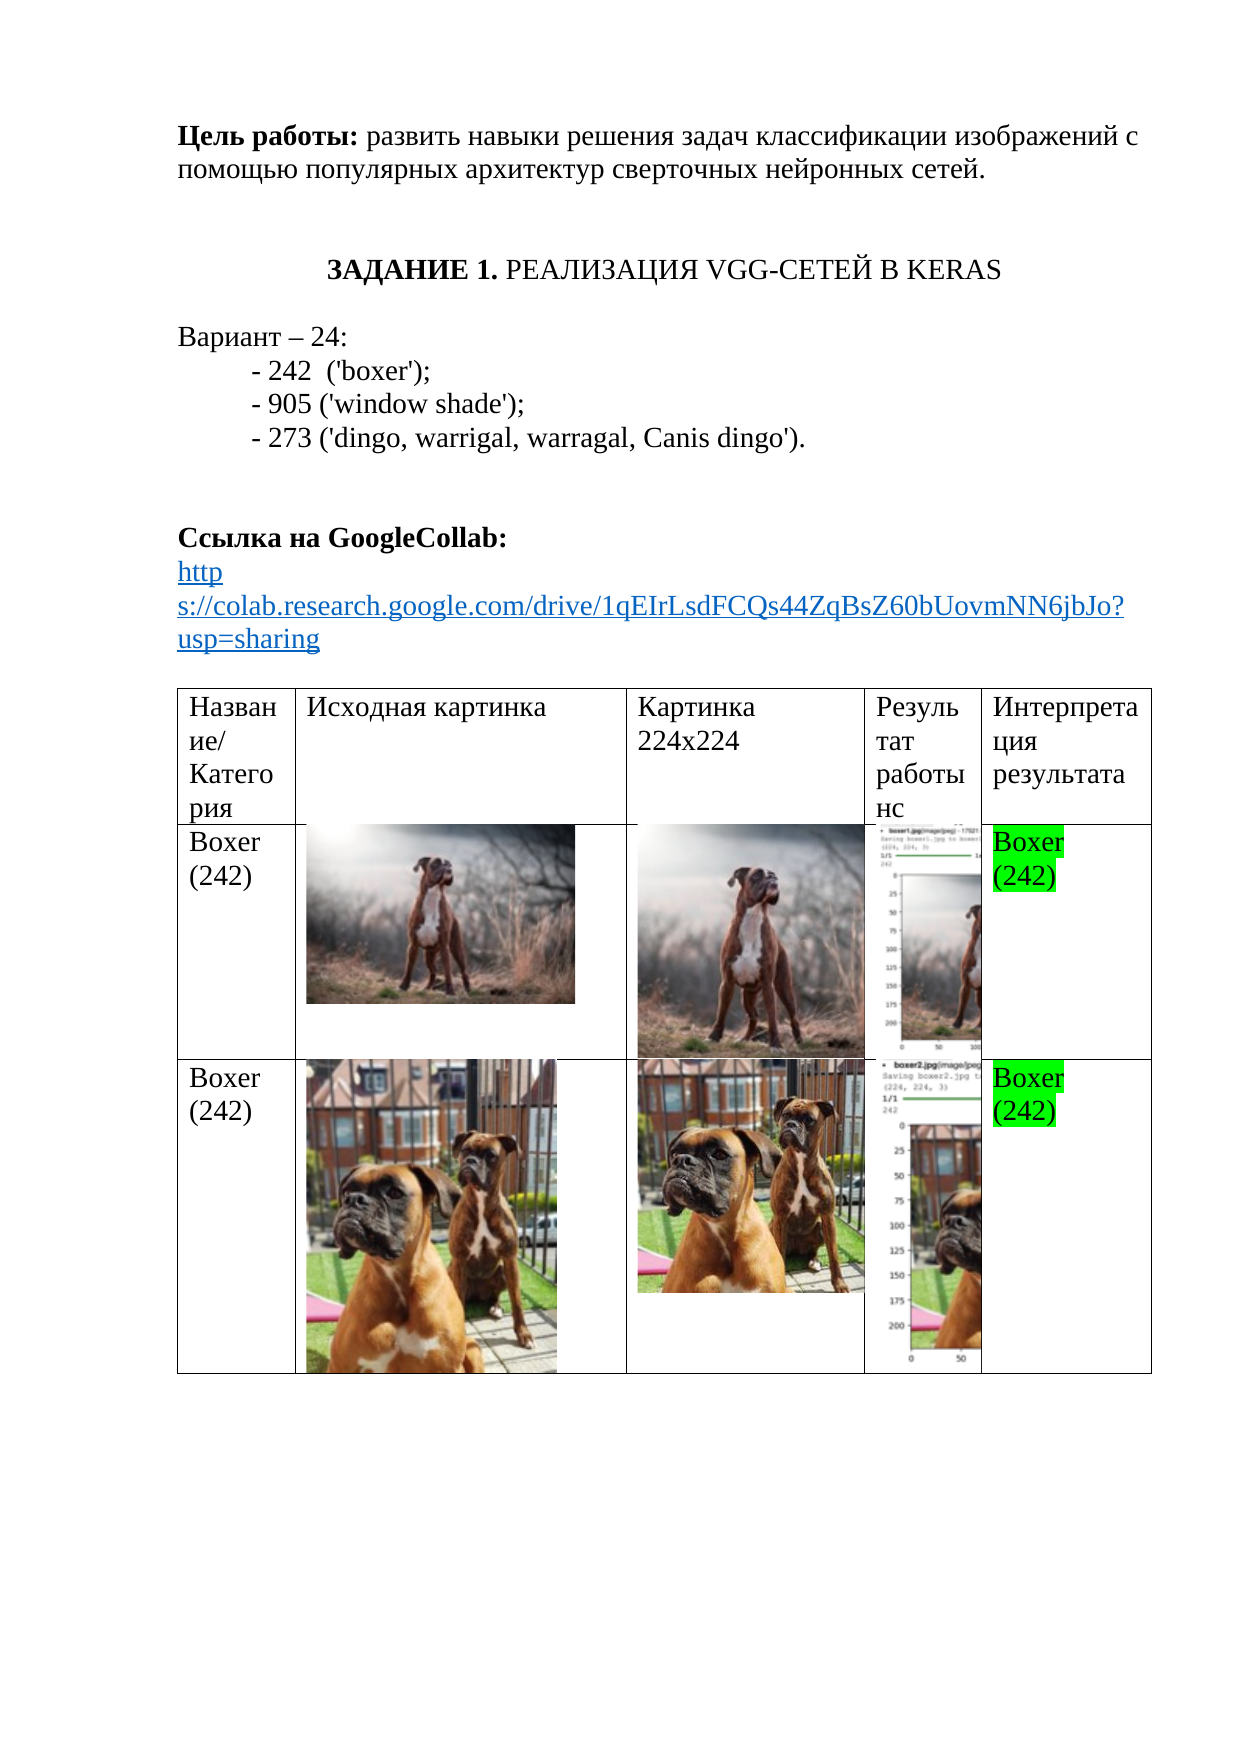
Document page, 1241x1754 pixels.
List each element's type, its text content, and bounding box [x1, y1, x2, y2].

picture [637, 1059, 865, 1293]
table_cell [865, 1060, 875, 1373]
picture [637, 824, 865, 1058]
table_cell [296, 825, 626, 1059]
table_cell Boxer (242) [178, 1060, 295, 1373]
text - 905 ('window shade'); [177, 386, 1152, 420]
table_header Результат работы нс [865, 689, 981, 823]
table_cell [627, 1060, 864, 1373]
text - 273 ('dingo, warrigal, warragal, Canis dingo'). [177, 420, 1152, 453]
text Вариант – 24: [177, 319, 1152, 353]
table_cell Boxer (242) [178, 825, 295, 1059]
text Цель работы: развить навыки решения задач классификации изображений с помощью популярных архитектур сверточных нейронных сетей. [177, 118, 1152, 185]
picture [306, 1059, 557, 1373]
table_cell [627, 825, 864, 1059]
table_header Интерпретация результата [982, 689, 1151, 823]
picture [875, 824, 982, 1373]
picture [306, 824, 576, 1004]
text ЗАДАНИЕ 1. РЕАЛИЗАЦИЯ VGG-СЕТЕЙ В KERAS [177, 252, 1152, 286]
table_cell [557, 1060, 626, 1373]
table_cell Boxer (242) [982, 825, 1151, 1059]
text - 242 ('boxer'); [177, 353, 1152, 386]
text Ссылка на GoogleCollab: https://colab.research.google.com/drive/1qEIrLsdFCQs44ZqBsZ60bUovmNN6jbJo?usp=sharing [177, 521, 1152, 655]
table_cell [865, 825, 875, 1059]
table_header Название/Категория [178, 689, 295, 823]
table_cell Boxer (242) [982, 1060, 1151, 1373]
table_cell [296, 1060, 306, 1373]
table_header Исходная картинка [296, 689, 626, 823]
table_header Картинка 224х224 [627, 689, 864, 823]
